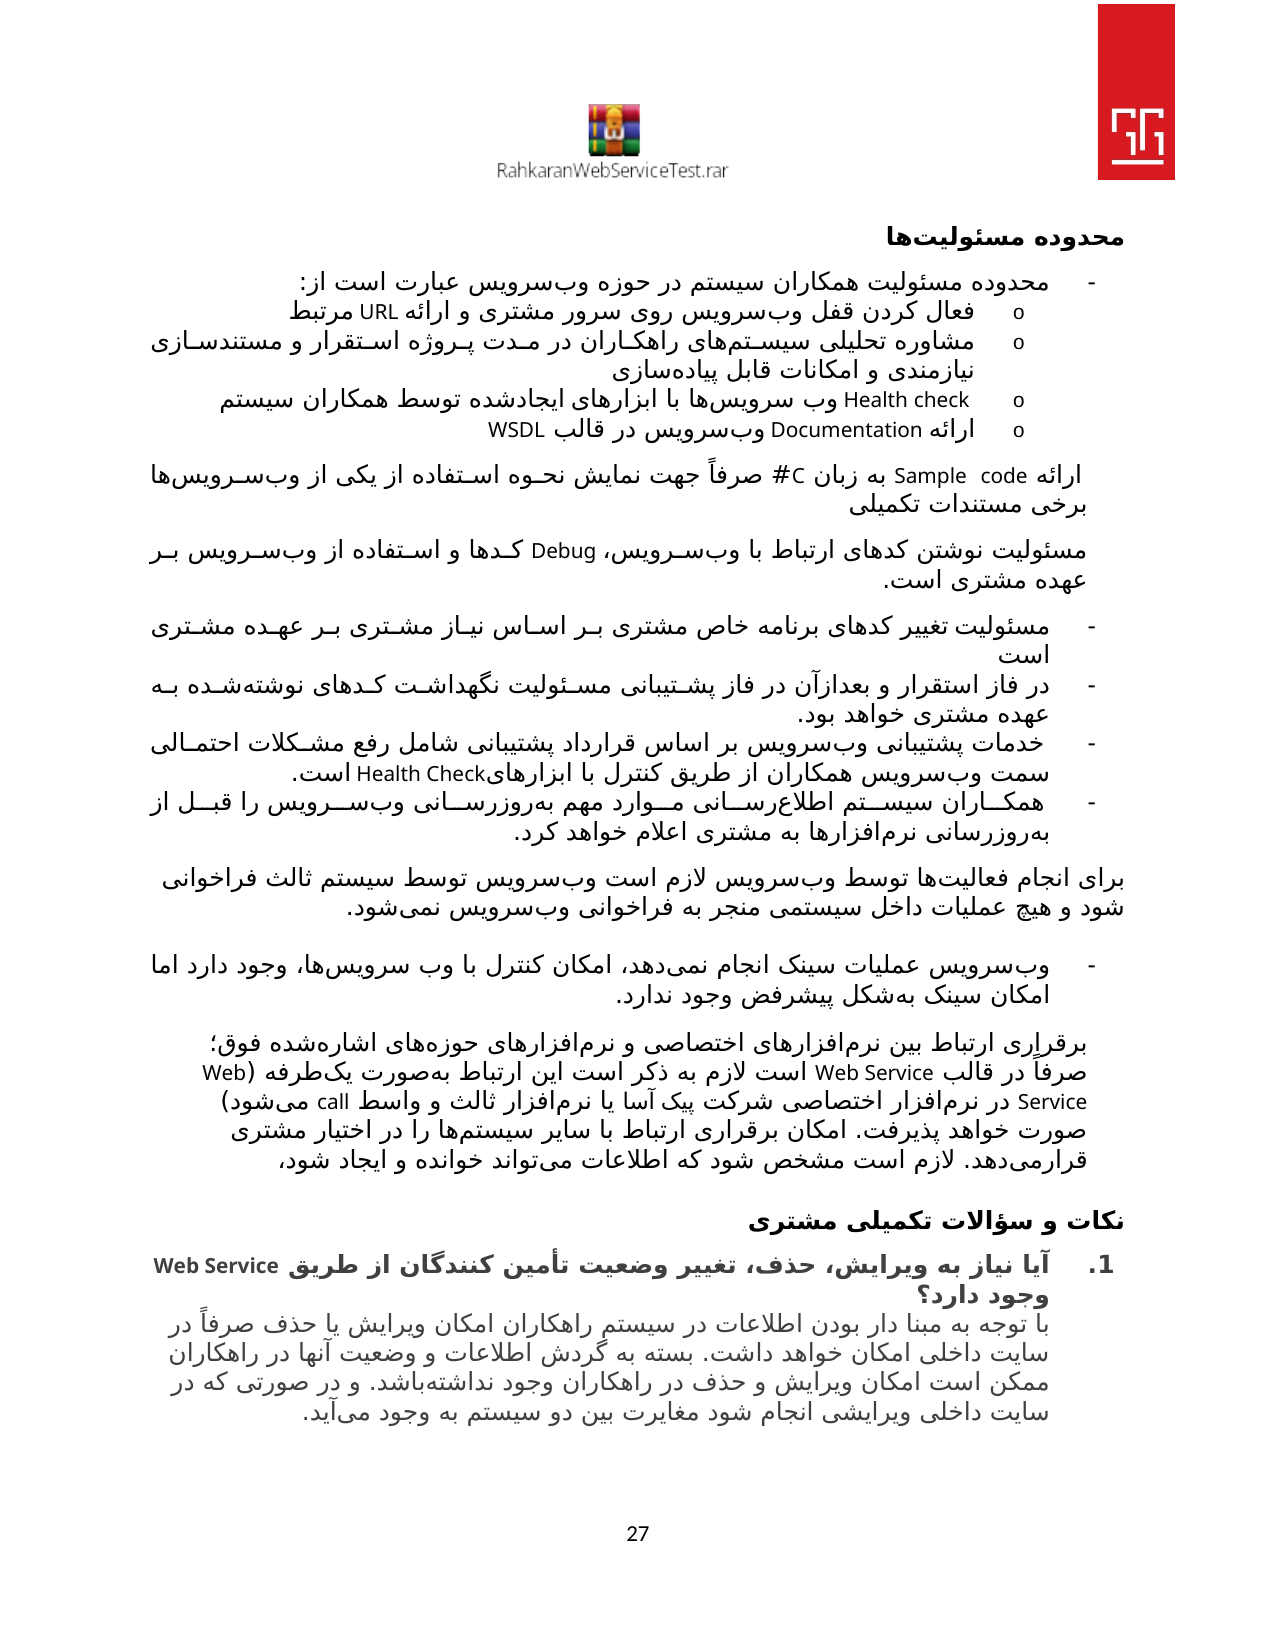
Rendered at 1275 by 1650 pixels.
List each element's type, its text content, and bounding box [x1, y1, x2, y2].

list فعال کردن قفل وب‌سرویس روی سرور مشتری و ارائه URL مرتبط [150, 296, 1012, 326]
list با توجه به مبنا دار بودن اطلاعات در سیستم راهکاران امکان ویرایش یا حذف صرفاً در سایت داخلی امکان خواهد داشت. بسته به گردش اطلاعات و وضعیت آنها در راهکاران ممکن است امکان ویرایش و حذف در راهکاران وجود نداشته‌باشد. و در صورتی که در سایت داخلی ویرایشی انجام شود مغایرت بین دو سیستم به وجود می‌آید. [150, 1309, 1050, 1426]
list وب‌سرویس عملیات سینک انجام نمی‌دهد، امکان کنترل با وب سرویس‌ها، وجود دارد اما امکان سینک به‌شکل پیشرفض وجود ندارد. [150, 950, 1087, 1010]
list همکاران سیستم اطلاع‌رسانی موارد مهم به‌روزرسانی وب‌سرویس را قبل از به‌روزرسانی نرم‌افزارها به مشتری اعلام خواهد کرد. [150, 787, 1087, 846]
picture [1096, 4, 1175, 177]
text برقراری ارتباط بین نرم‌افزارهای اختصاصی و نرم‌افزارهای حوزه‌های اشاره‌شده فوق؛ صرفاً در قالب Web Service است لازم به ذکر است این ارتباط به‌صورت یک‌طرفه (Web Service در نرم‌افزار اختصاصی شرکت یا نرم‌افزار ثالث و واسط call می‌شود) صورت خواهد پذیرفت. امکان برقراری ارتباط با سایر سیستم‌ها را در اختیار مشتری قرارمی‌دهد. لازم است مشخص شود که اطلاعات می‌تواند خوانده و ایجاد شود، [150, 1028, 1087, 1174]
text مسئولیت نوشتن کدهای ارتباط با وب‌سرویس، Debug کدها و استفاده از وب‌سرویس بر عهده مشتری است. [150, 536, 1087, 594]
list محدوده مسئولیت همکاران سیستم در حوزه وب‌سرویس عبارت است از: [150, 267, 1087, 296]
list ارائه Documentation وب‌سرویس در قالب WSDL [150, 414, 1012, 443]
list مشاوره تحلیلی سیستم‌های راهکاران در مدت پروژه استقرار و مستندسازی نیازمندی و امکانات قابل پیاده‌سازی [150, 326, 1012, 384]
text ارائه Sample code به زبان C# صرفاً جهت نمایش نحوه استفاده از یکی از وب‌سرویس‌ها برخی مستندات تکمیلی [150, 460, 1087, 519]
text برای انجام فعالیت‌ها توسط وب‌سرویس لازم است وب‌سرویس توسط سیستم ثالث فراخوانی شود و هیچ عملیات داخل سیستمی منجر به فراخوانی وب‌سرویس نمی‌شود. [150, 863, 1125, 921]
list در فاز استقرار و بعدازآن در فاز پشتیبانی مسئولیت نگهداشت کدهای نوشته‌شده به عهده مشتری خواهد بود. [150, 670, 1087, 728]
subtitle نکات و سؤالات تکمیلی مشتری [150, 1197, 1125, 1235]
list آیا نیاز به ویرایش، حذف، تغییر وضعیت تأمین کنندگان از طریق Web Service وجود دارد؟ [150, 1251, 1087, 1309]
subtitle محدوده مسئولیت‌ها [150, 214, 1125, 251]
list مسئولیت تغییر کدهای برنامه خاص مشتری بر اساس نیاز مشتری بر عهده مشتری است [150, 611, 1087, 670]
list خدمات پشتیبانی وب‌سرویس بر اساس قرارداد پشتیبانی شامل رفع مشکلات احتمالی سمت وب‌سرویس همکاران از طریق کنترل با ابزارهایHealth Check است. [150, 728, 1087, 787]
list Health check وب سرویس‌ها با ابزارهای ایجادشده توسط همکاران سیستم [150, 384, 1012, 414]
